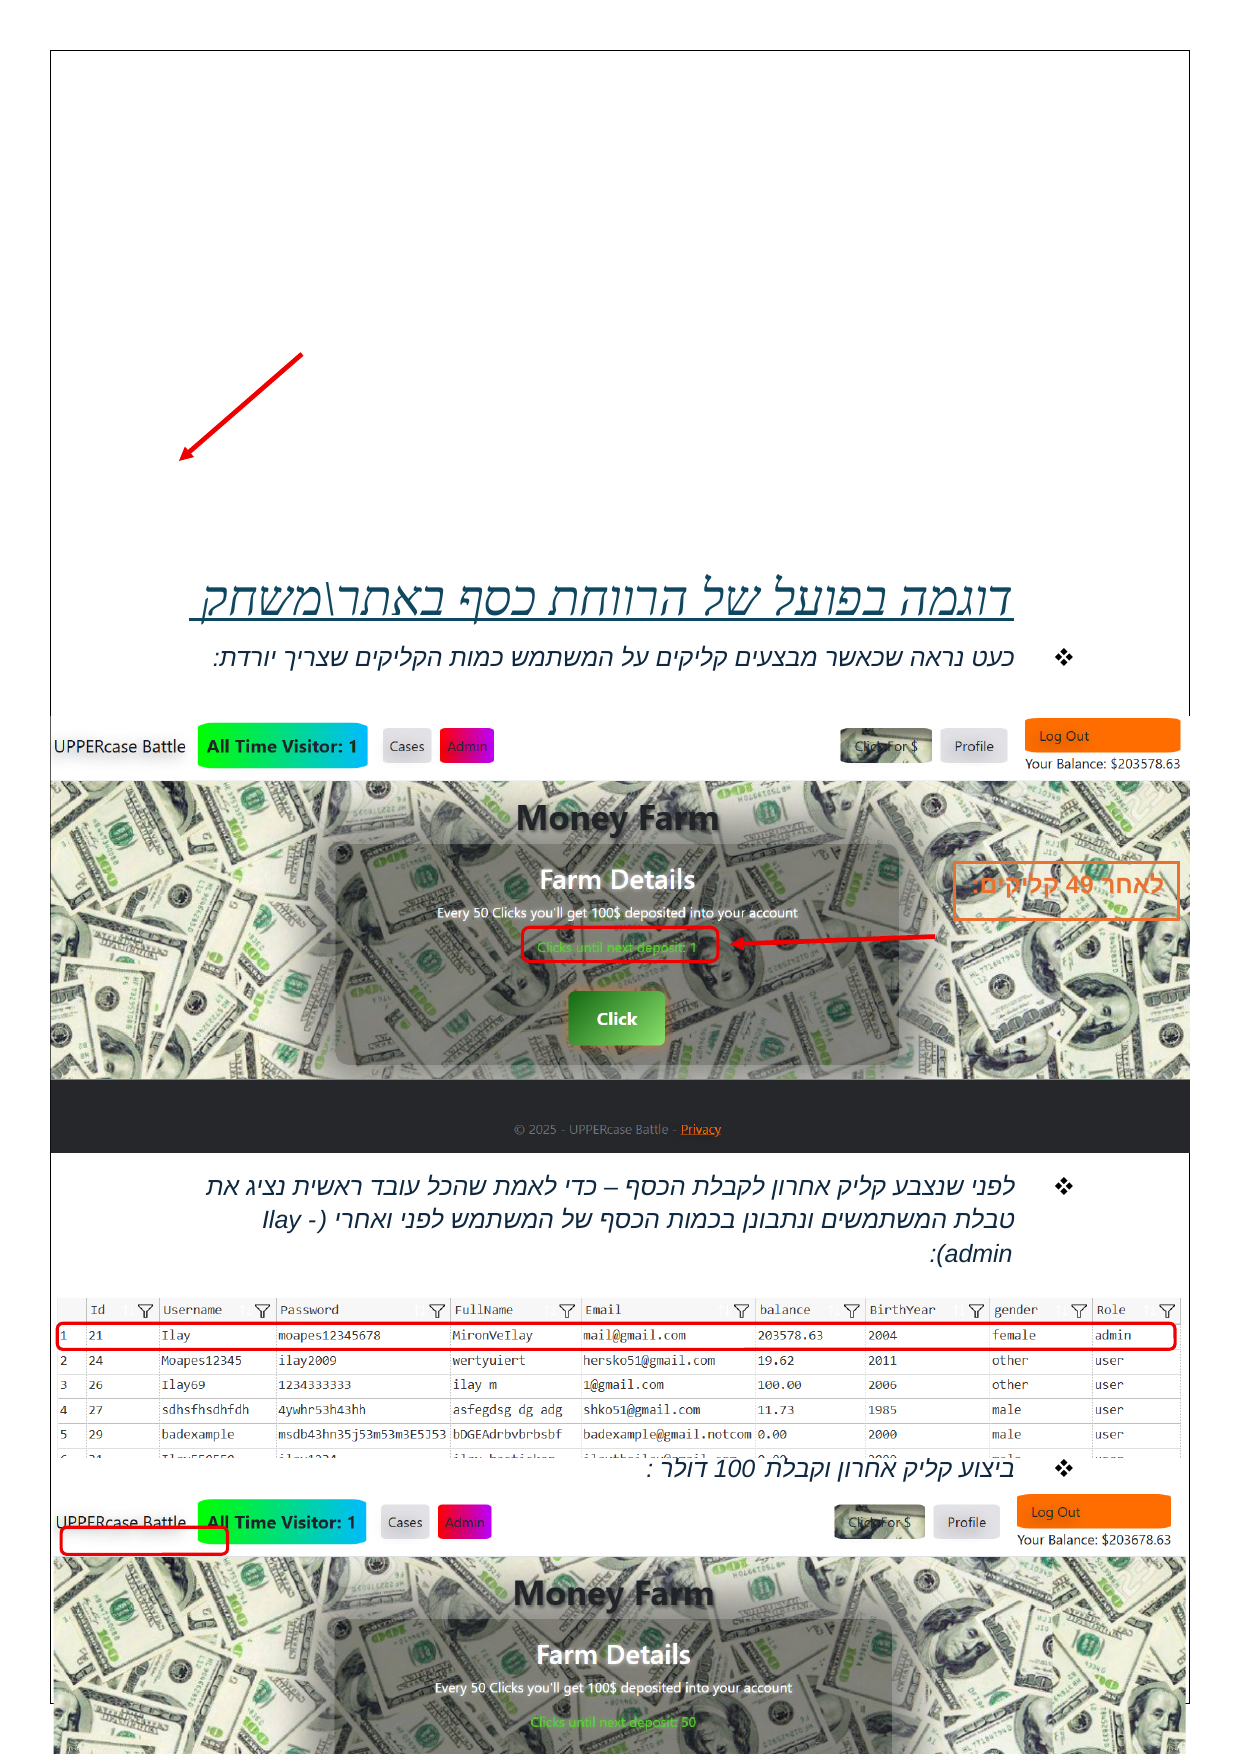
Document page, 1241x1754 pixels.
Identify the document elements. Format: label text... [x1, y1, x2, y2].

picture [59, 1325, 1173, 1347]
picture [57, 1298, 1185, 1458]
list כעט נראה שכאשר מבצעים קליקים על המשתמש כמות הקליקים שצריך יורדת: [187, 643, 1053, 672]
list לפני שנצבע קליק אחרון לקבלת הכסף – כדי לאמת שהכל עובד ראשית נציג את טבלת המשתמשים ונתבונן בכמות הכסף של המשתמש לפני ואחרי (Ilay - admin): [187, 1172, 1053, 1267]
picture [53, 1494, 1186, 1754]
text דוגמה בפועל של הרווחת כסף באתר\משחק [187, 568, 1015, 626]
picture [50, 716, 1190, 1153]
list ביצוע קליק אחרון וקבלת 100 דולר : [187, 1458, 1053, 1483]
